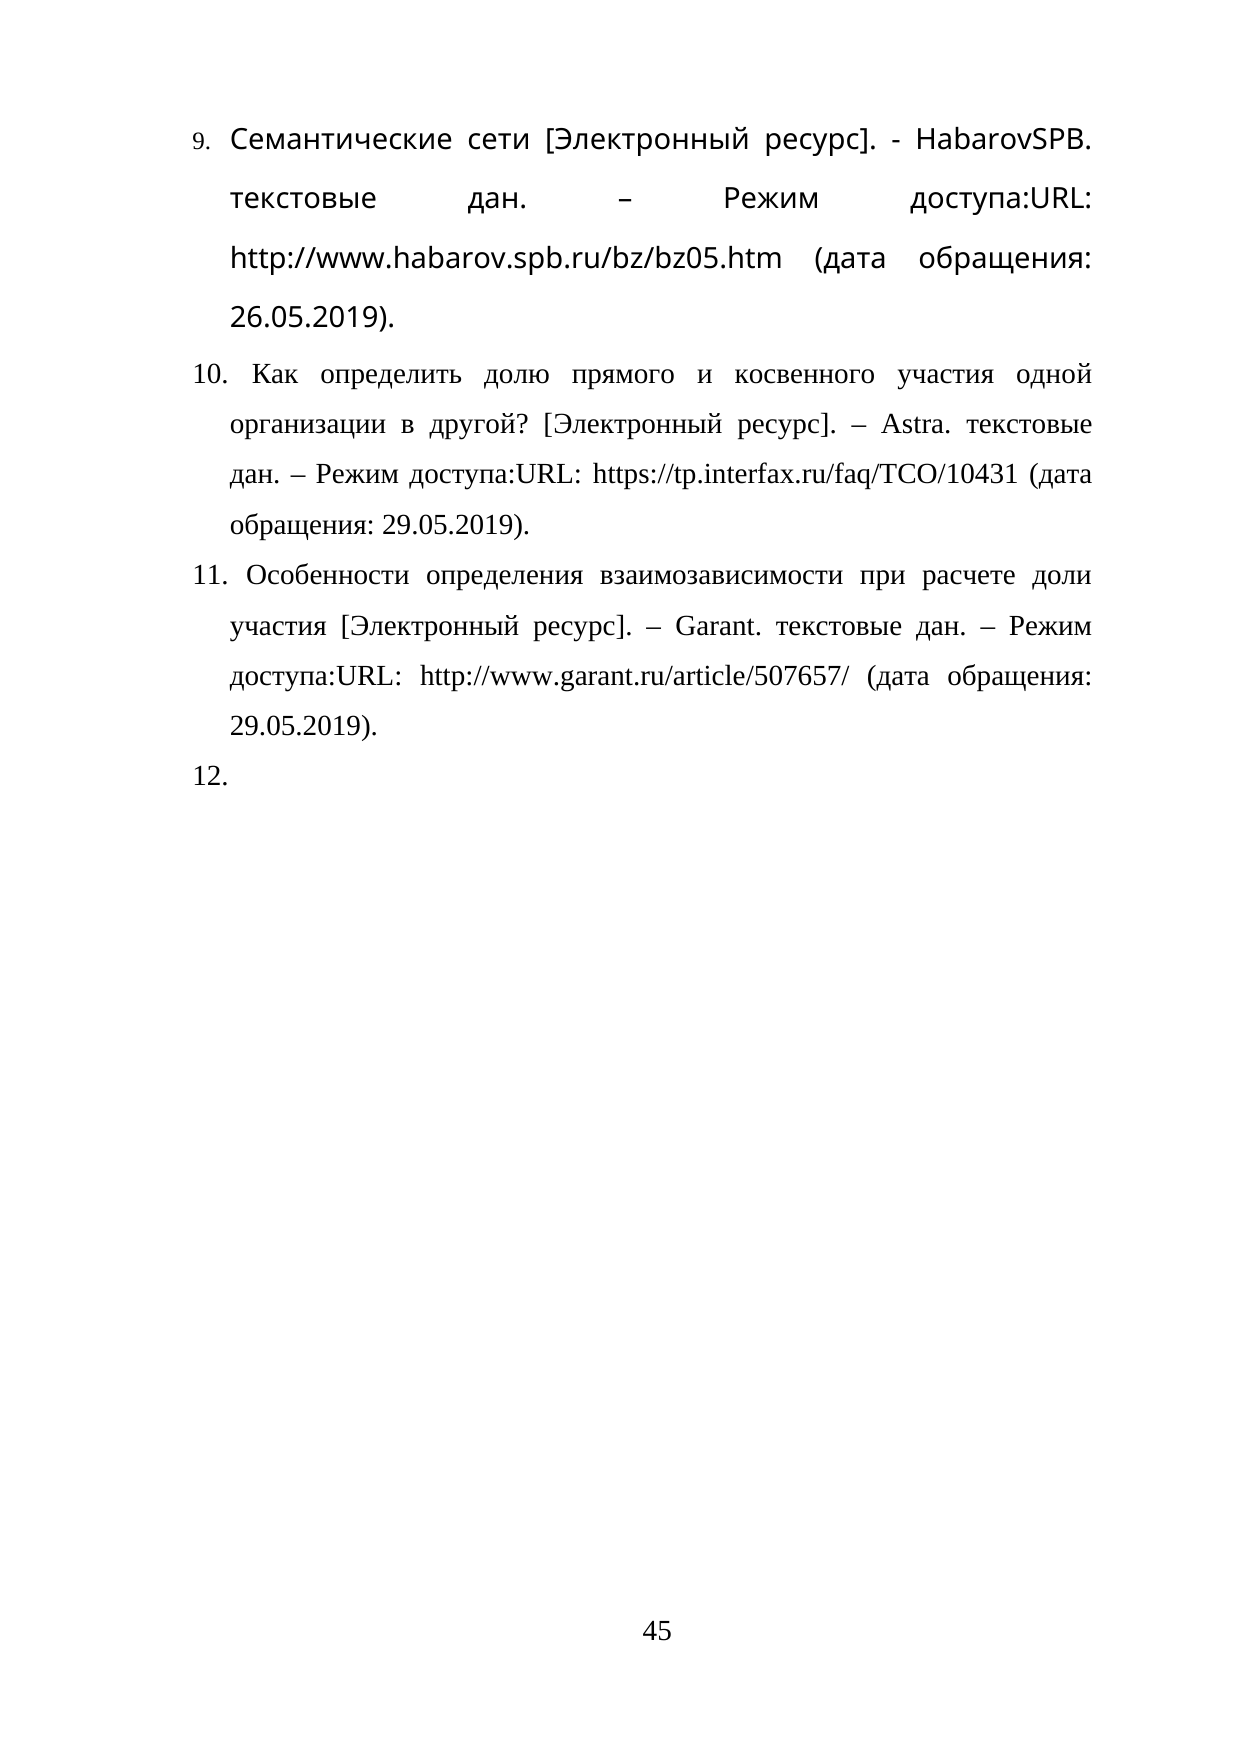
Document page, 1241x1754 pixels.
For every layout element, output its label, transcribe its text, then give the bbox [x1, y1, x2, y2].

list Особенности определения взаимозависимости при расчете доли участия [Электронный ресурс]. – Garant. текстовые дан. – Режим доступа:URL: http://www.garant.ru/article/507657/ (дата обращения: 29.05.2019). [192, 557, 1092, 742]
list Как определить долю прямого и косвенного участия одной организации в другой? [Электронный ресурс]. – Astra. текстовые дан. – Режим доступа:URL: https://tp.interfax.ru/faq/TCO/10431 (дата обращения: 29.05.2019). [192, 356, 1092, 541]
list Семантические сети [Электронный ресурс]. - HabarovSPB. текстовые дан. – Режим доступа:URL: http://www.habarov.spb.ru/bz/bz05.htm (дата обращения: 26.05.2019). [192, 118, 1092, 336]
